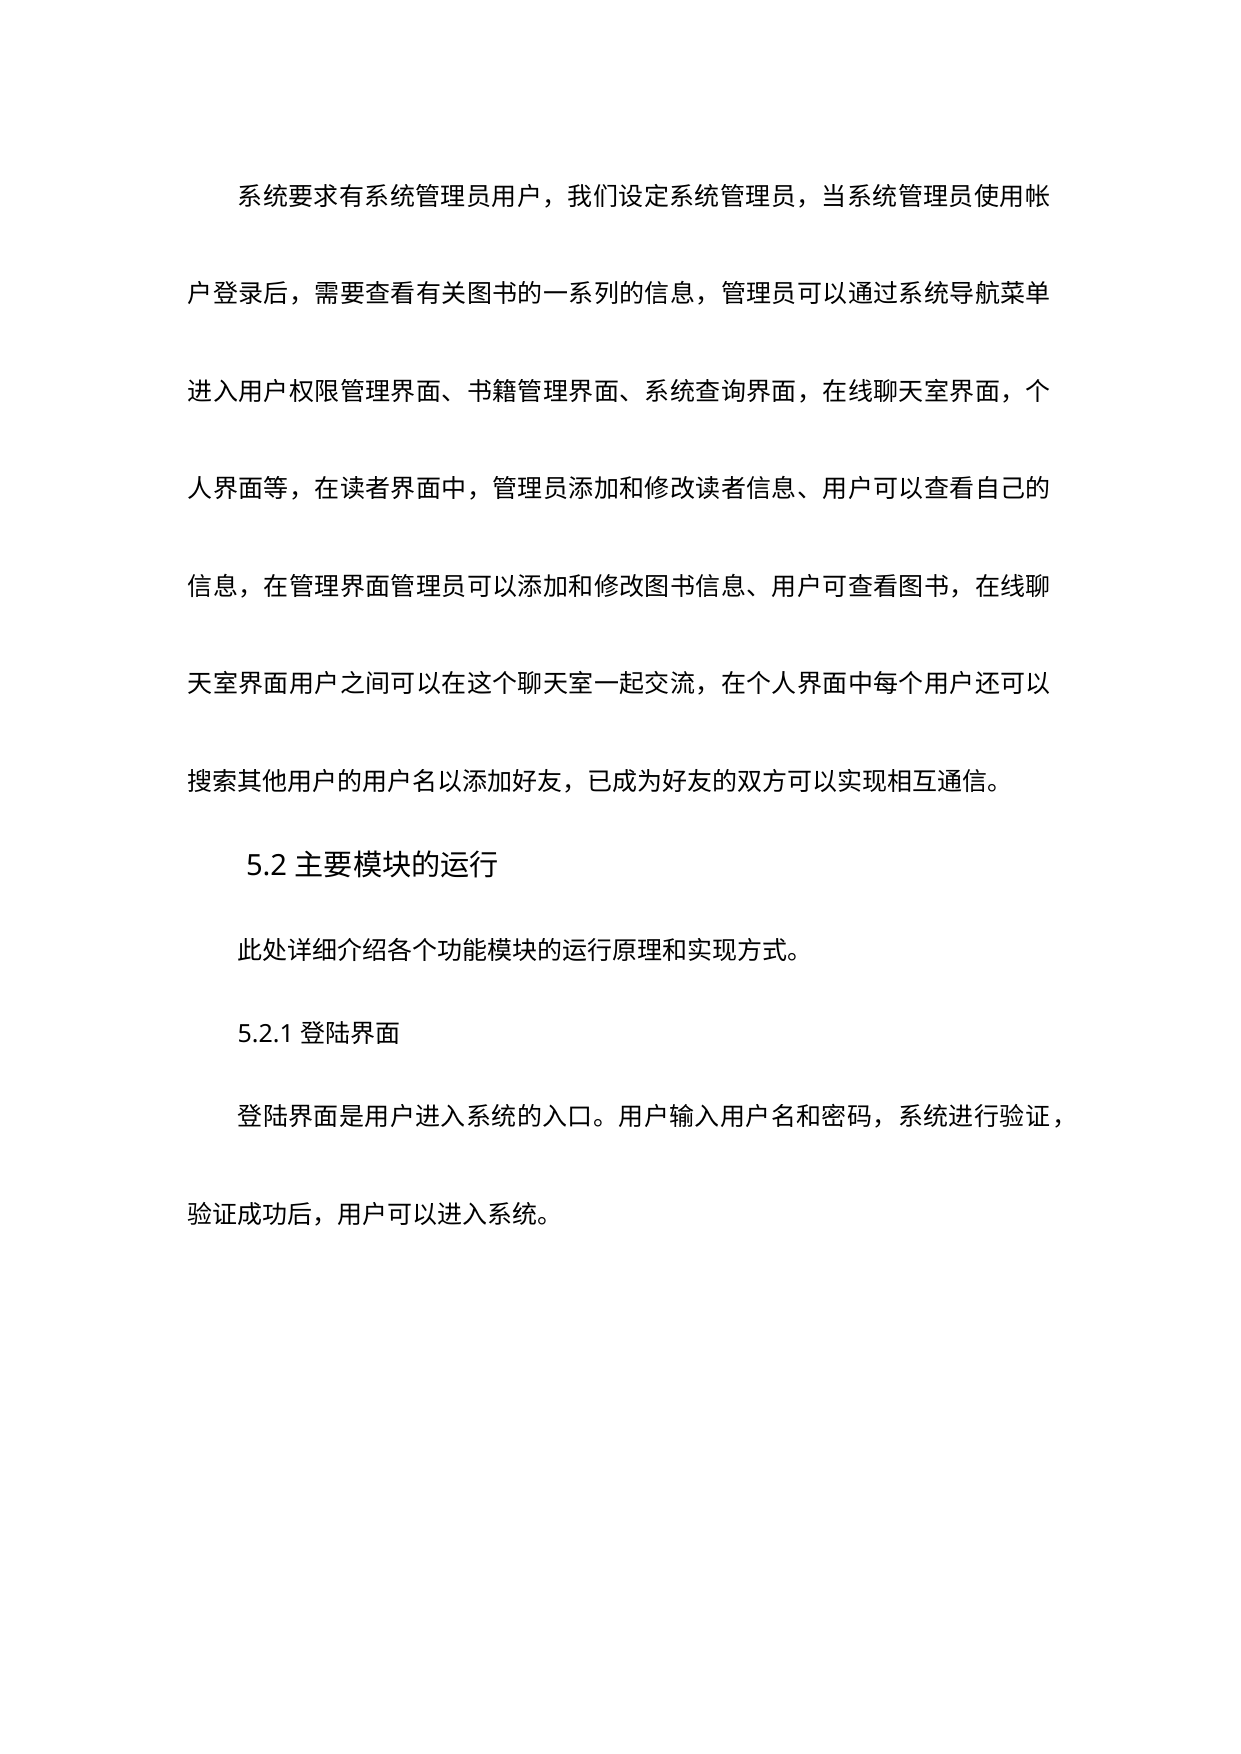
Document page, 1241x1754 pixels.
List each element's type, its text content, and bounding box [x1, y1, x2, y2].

text 系统要求有系统管理员用户，我们设定系统管理员，当系统管理员使用帐户登录后，需要查看有关图书的一系列的信息，管理员可以通过系统导航菜单进入用户权限管理界面、书籍管理界面、系统查询界面，在线聊天室界面，个人界面等，在读者界面中，管理员添加和修改读者信息、用户可以查看自己的信息，在管理界面管理员可以添加和修改图书信息、用户可查看图书，在线聊天室界面用户之间可以在这个聊天室一起交流，在个人界面中每个用户还可以搜索其他用户的用户名以添加好友，已成为好友的双方可以实现相互通信。 [187, 162, 1053, 812]
text 登陆界面是用户进入系统的入口。用户输入用户名和密码，系统进行验证，验证成功后，用户可以进入系统。 [187, 1082, 1053, 1245]
text 5.2.1 登陆界面 [187, 999, 1053, 1064]
text 5.2 主要模块的运行 [187, 830, 1053, 895]
text 此处详细介绍各个功能模块的运行原理和实现方式。 [187, 916, 1053, 981]
